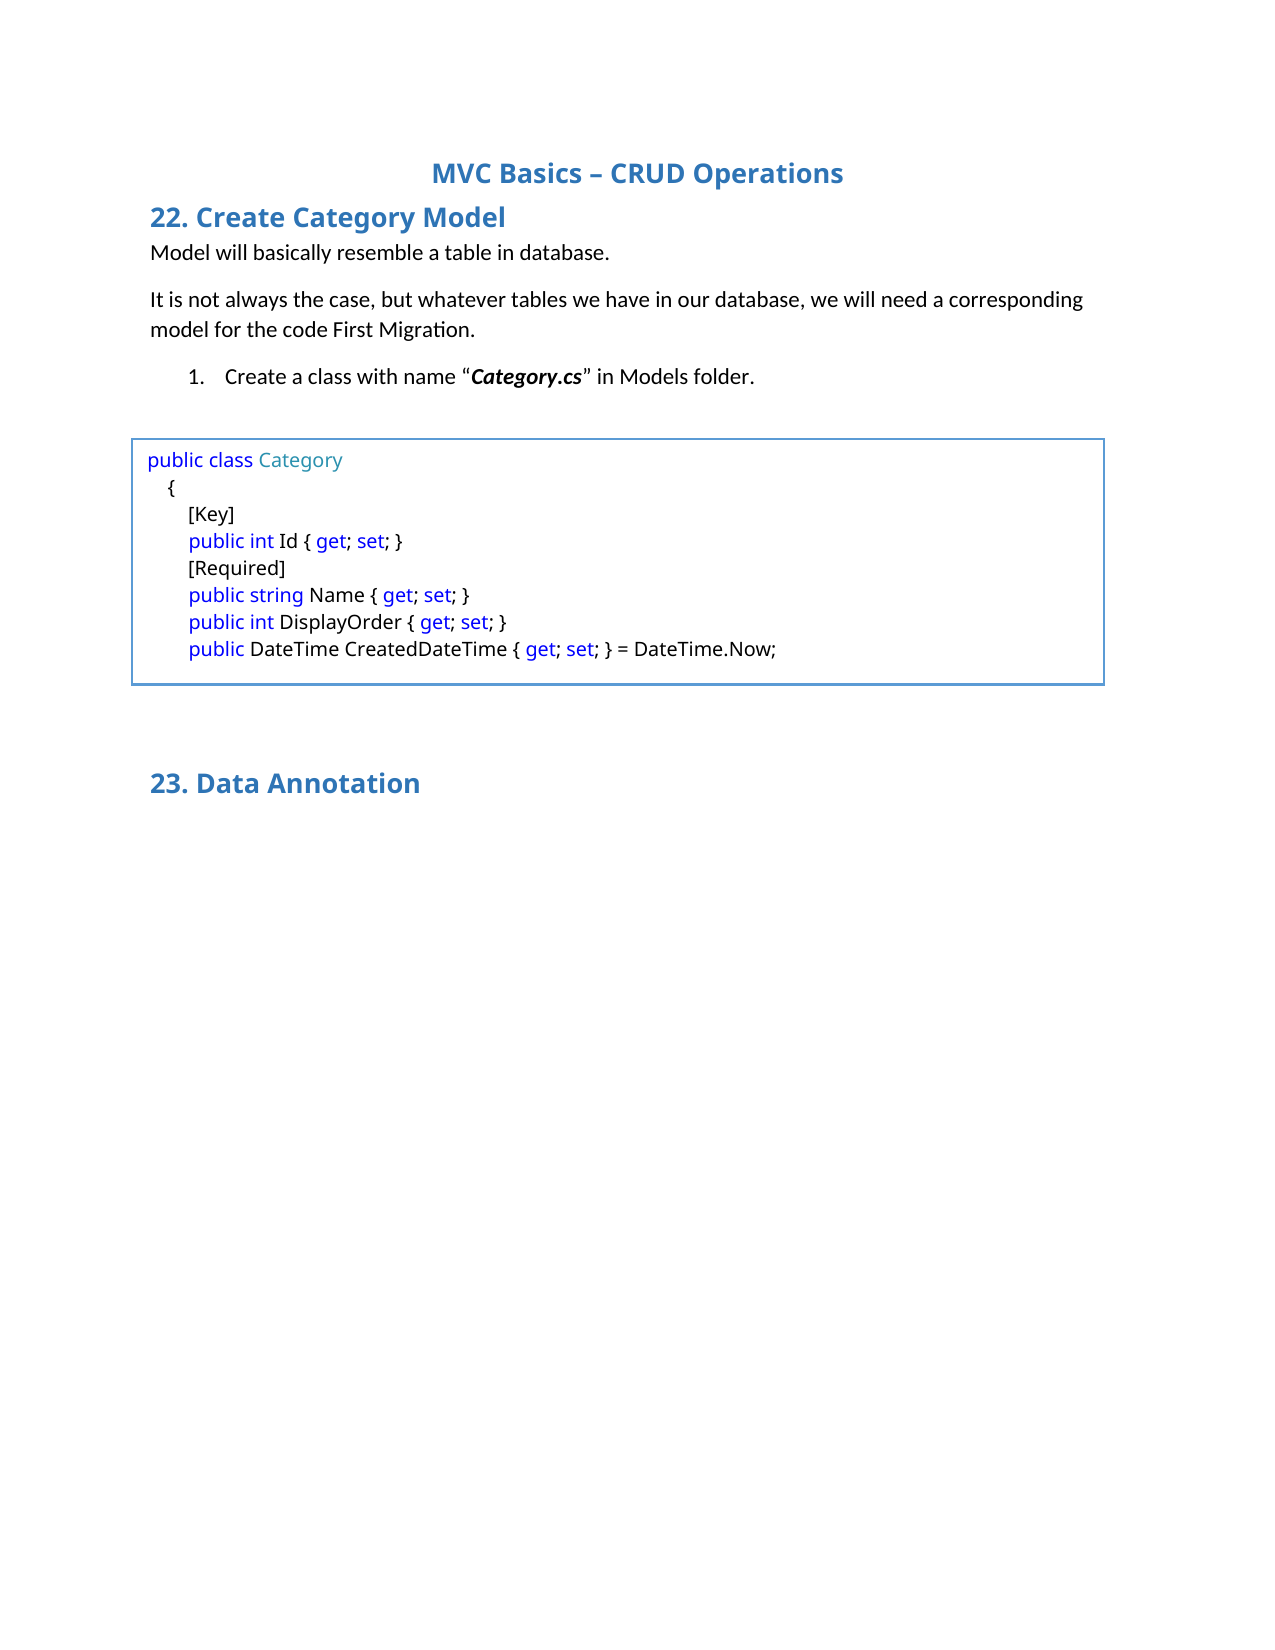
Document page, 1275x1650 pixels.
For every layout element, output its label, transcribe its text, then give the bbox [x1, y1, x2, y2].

subtitle 23. Data Annotation [150, 765, 1125, 802]
subtitle MVC Basics – CRUD Operations [150, 154, 1125, 191]
list Create a class with name “Category.cs” in Models folder. [187, 362, 1125, 390]
subtitle 22. Create Category Model [150, 198, 1125, 235]
text Model will basically resemble a table in database. [150, 238, 1125, 266]
text It is not always the case, but whatever tables we have in our database, we will need a corresponding model for the code First Migration. [150, 285, 1125, 343]
